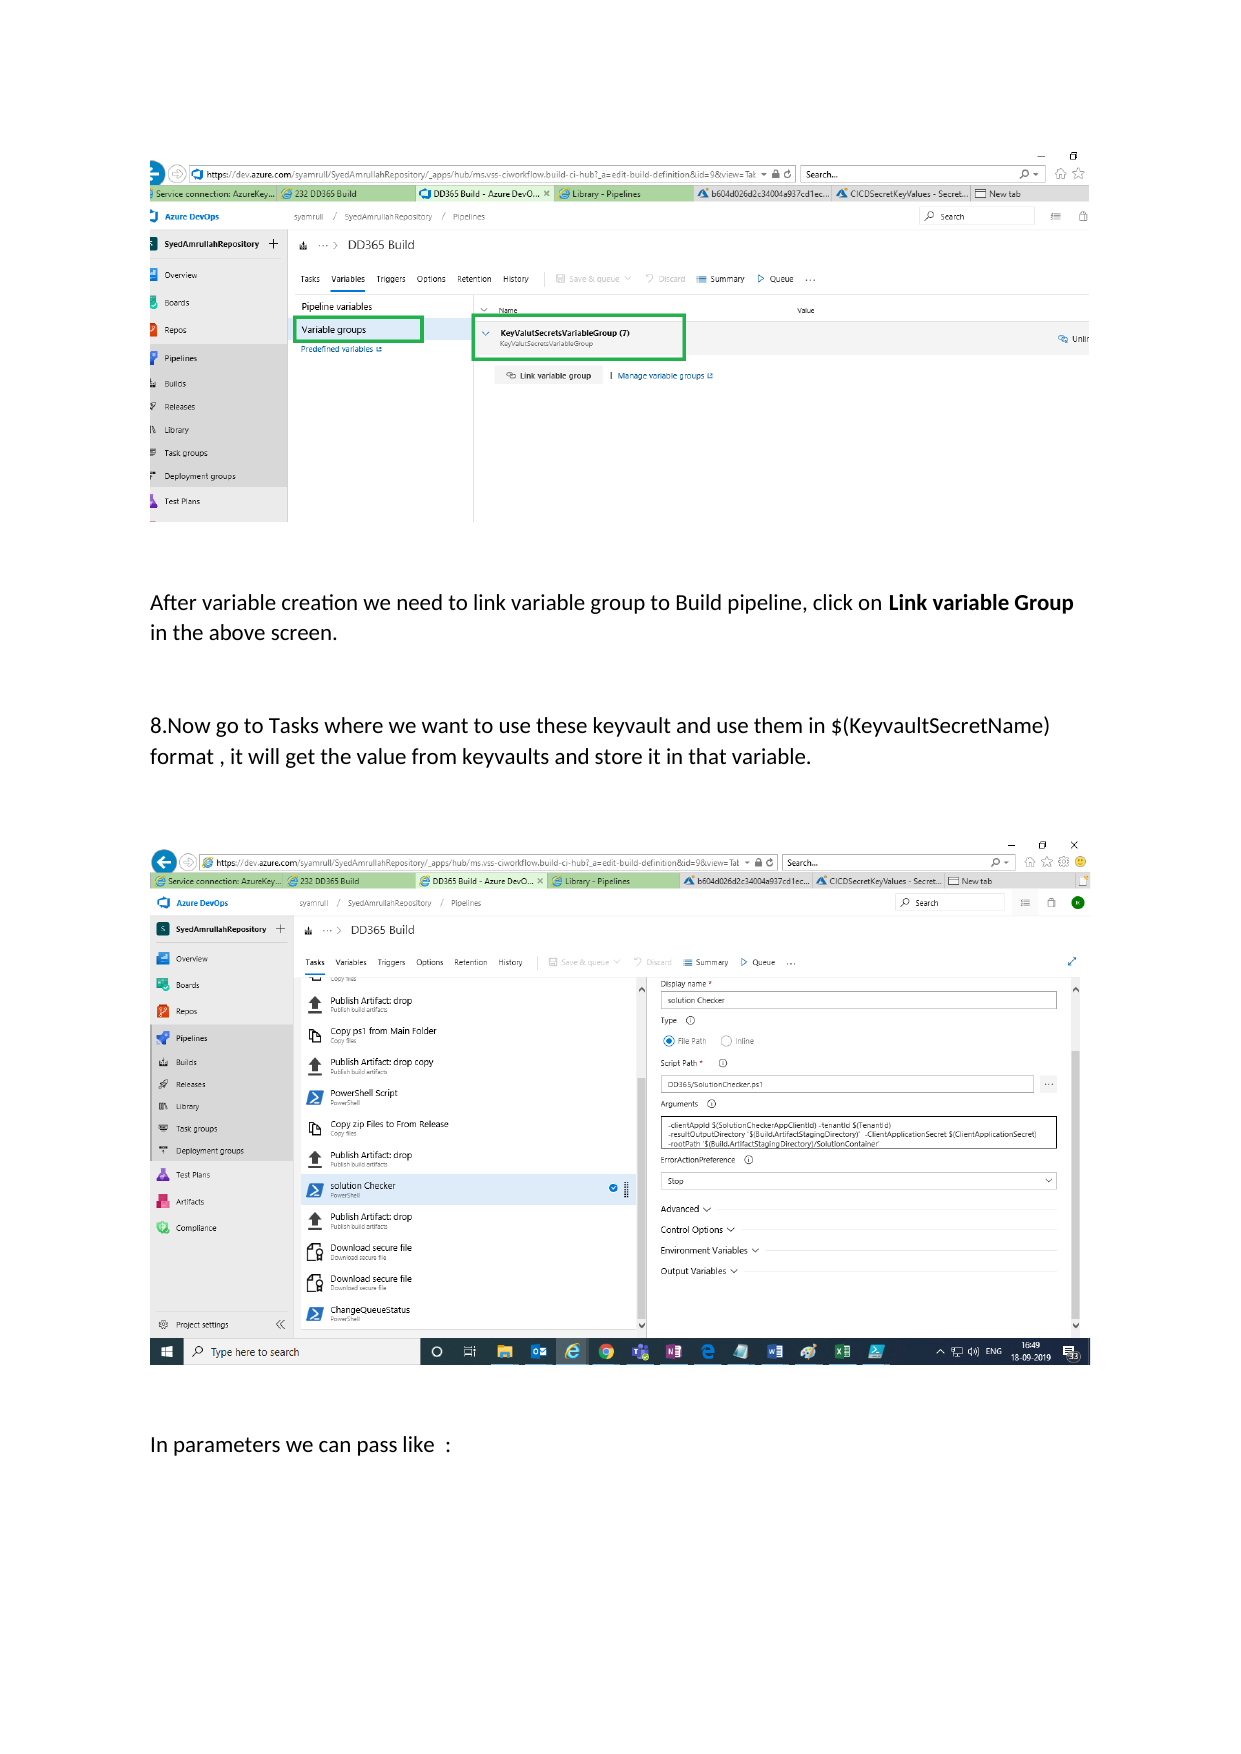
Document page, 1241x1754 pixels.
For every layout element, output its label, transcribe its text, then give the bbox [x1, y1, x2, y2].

picture [150, 835, 1091, 1365]
text After variable creation we need to link variable group to Build pipeline, click on Link variable Group in the above screen. [150, 588, 1090, 646]
text In parameters we can pass like : [150, 1430, 1090, 1458]
picture [150, 150, 1089, 522]
text 8.Now go to Tasks where we want to use these keyvault and use them in $(KeyvaultSecretName) format , it will get the value from keyvaults and store it in that variable. [150, 712, 1090, 770]
